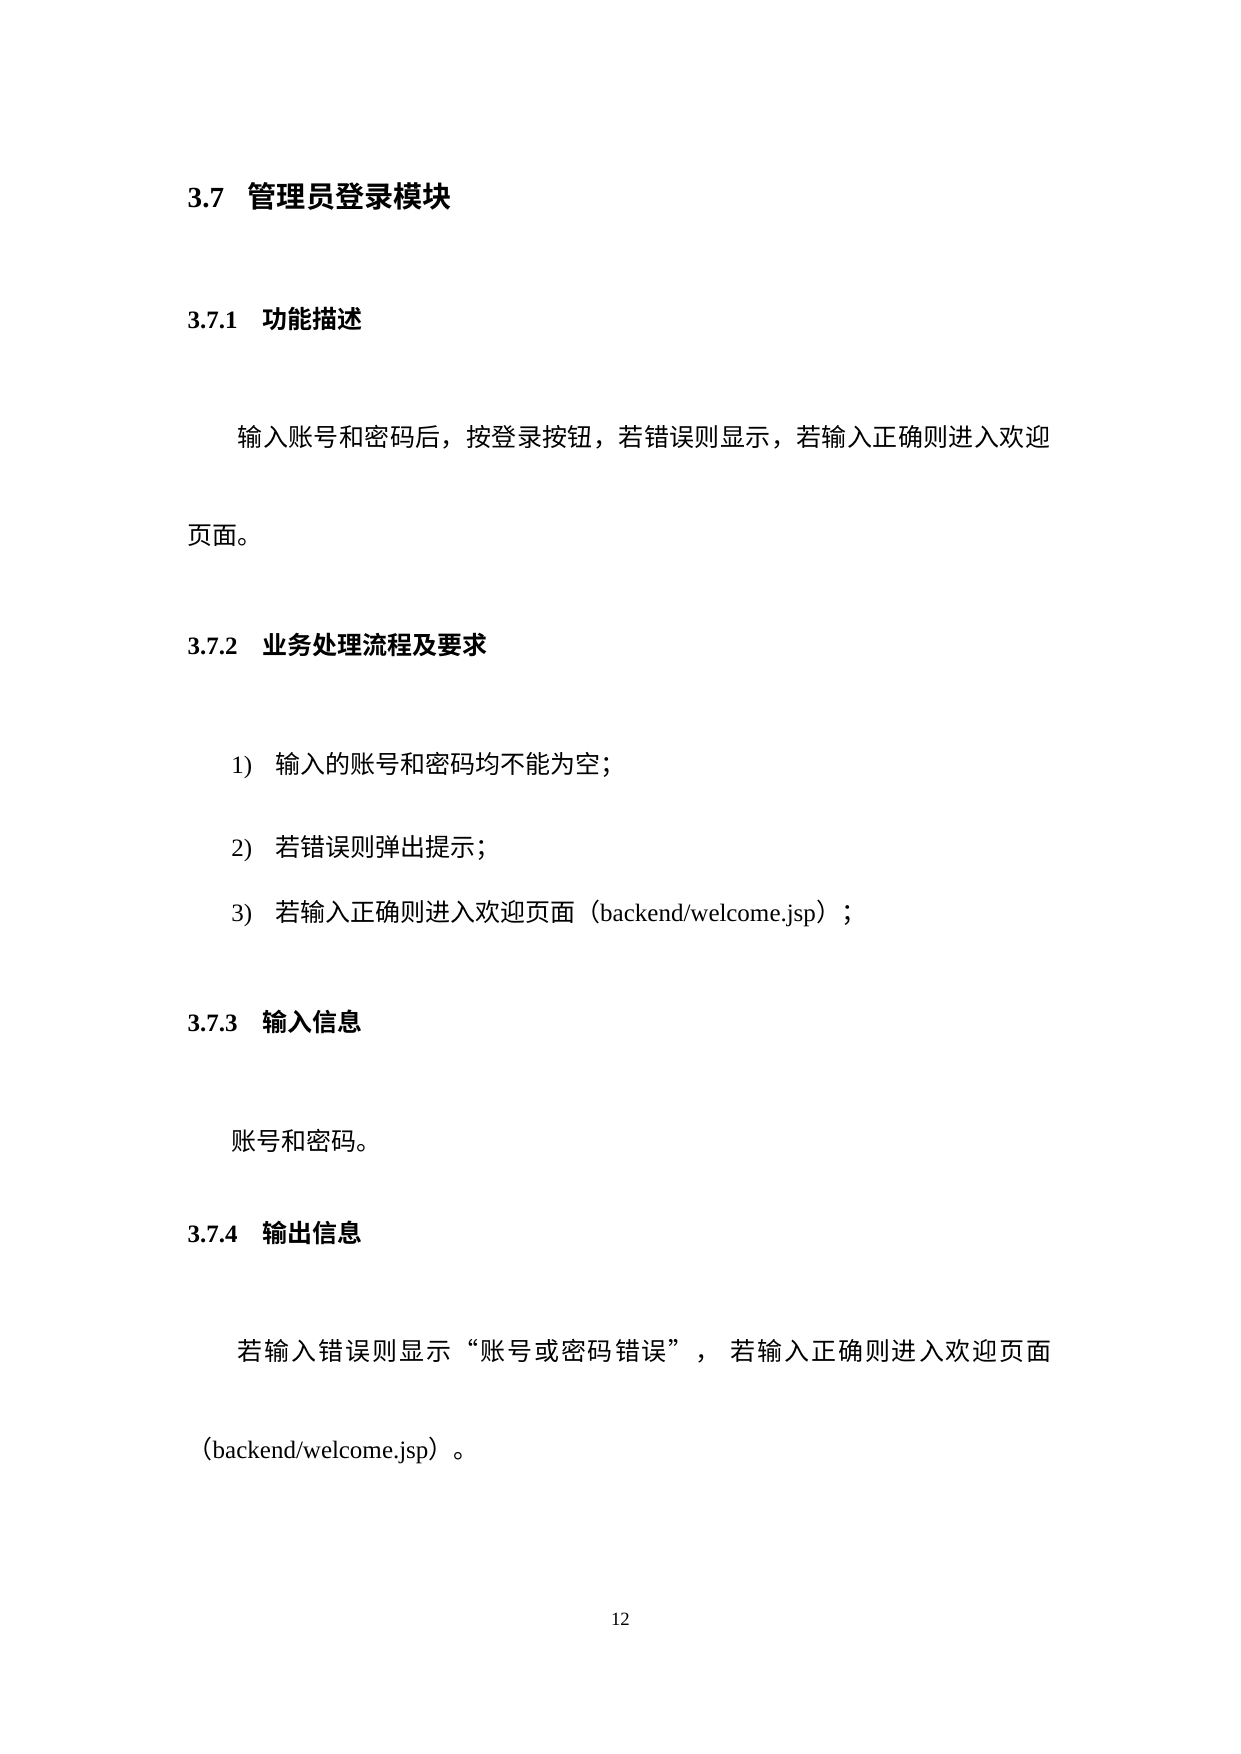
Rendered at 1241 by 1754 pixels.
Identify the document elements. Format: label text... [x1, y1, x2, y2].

subtitle 功能描述 [187, 285, 1053, 350]
subtitle 输入信息 [187, 988, 1053, 1053]
subtitle 业务处理流程及要求 [187, 611, 1053, 676]
subtitle 管理员登录模块 [187, 162, 1053, 227]
text 若输入错误则显示“账号或密码错误”， 若输入正确则进入欢迎页面（backend/welcome.jsp）。 [187, 1317, 1053, 1480]
text 输入账号和密码后，按登录按钮，若错误则显示，若输入正确则进入欢迎页面。 [187, 403, 1053, 566]
list 若输入正确则进入欢迎页面（backend/welcome.jsp）； [231, 878, 1053, 943]
list 若错误则弹出提示； [231, 813, 1053, 878]
text 账号和密码。 [187, 1107, 1053, 1172]
subtitle 输出信息 [187, 1199, 1053, 1264]
list 输入的账号和密码均不能为空； [231, 730, 1053, 795]
